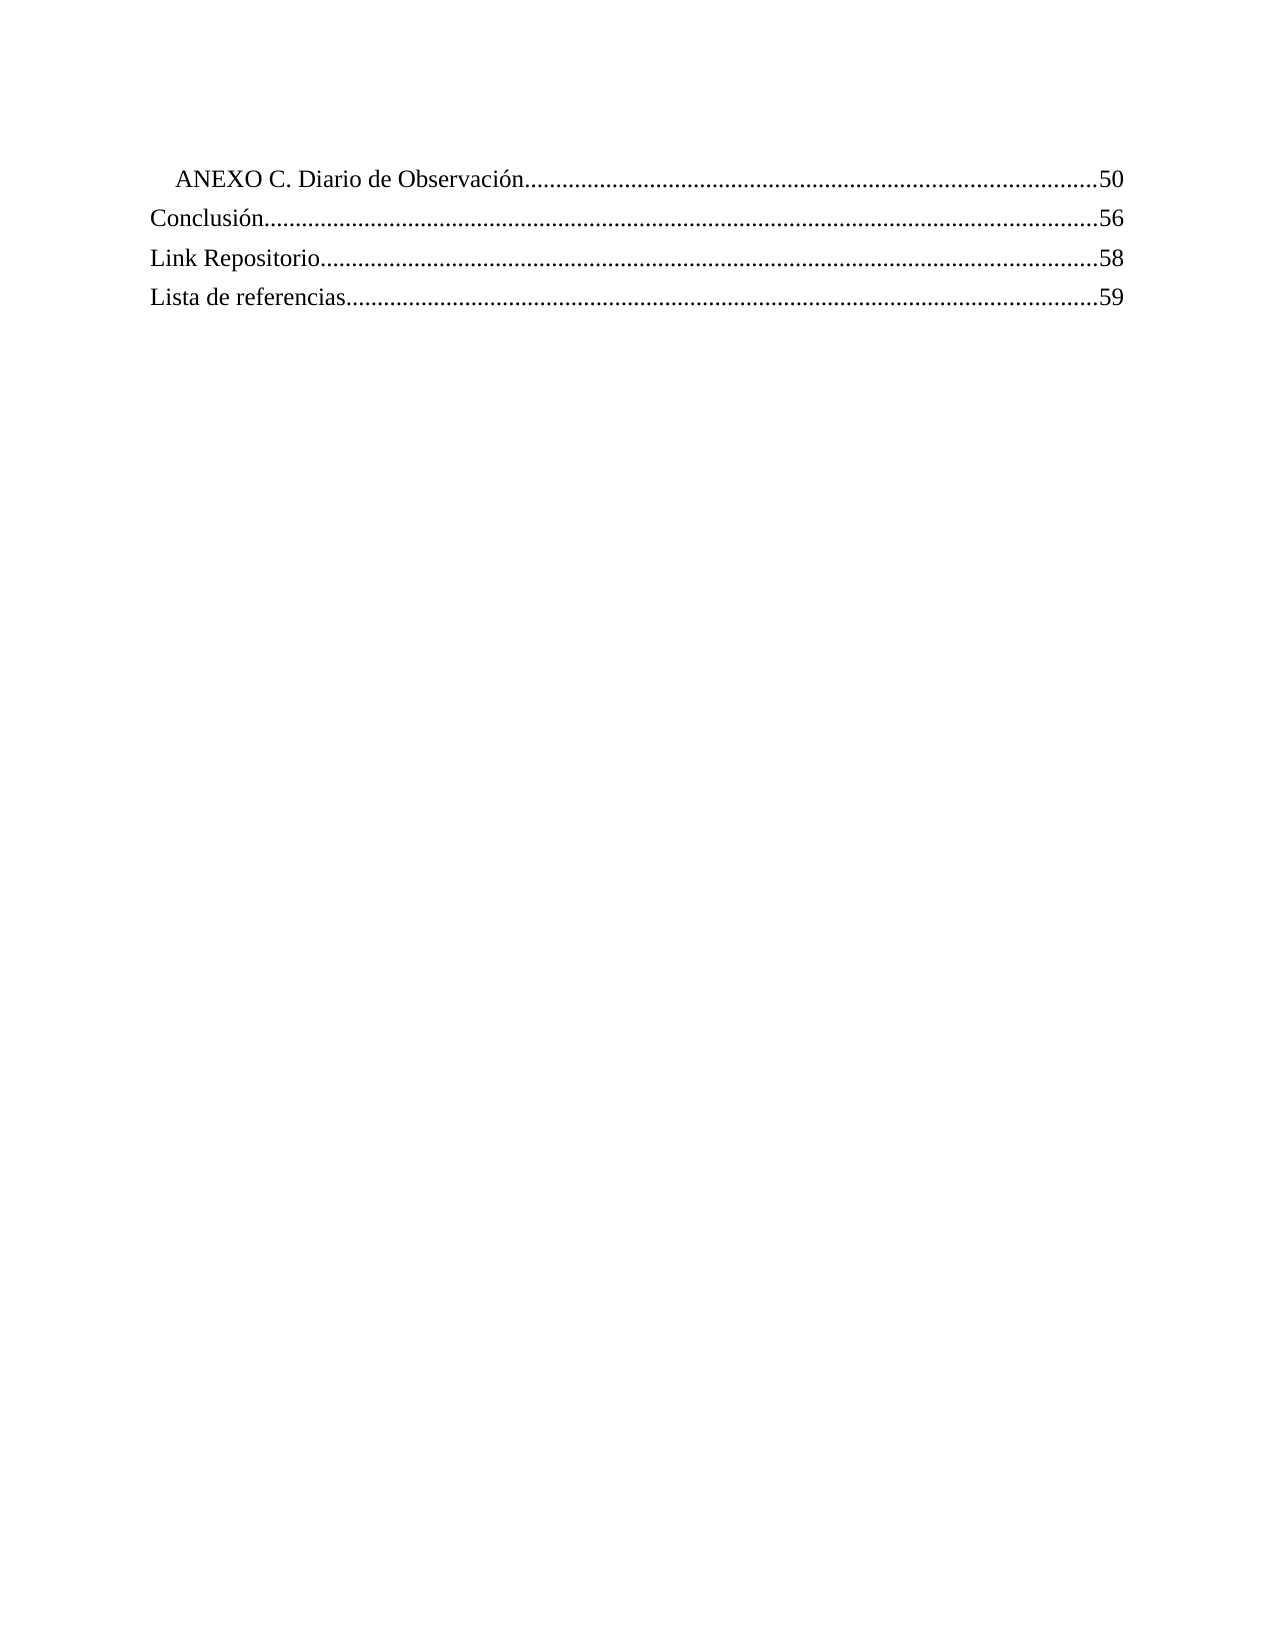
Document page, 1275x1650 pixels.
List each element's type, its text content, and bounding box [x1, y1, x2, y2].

text ANEXO C. Diario de Observación 50 [175, 164, 1125, 193]
text Lista de referencias 59 [150, 282, 1125, 311]
text Conclusión 56 [150, 203, 1125, 232]
text Link Repositorio 58 [150, 243, 1125, 271]
